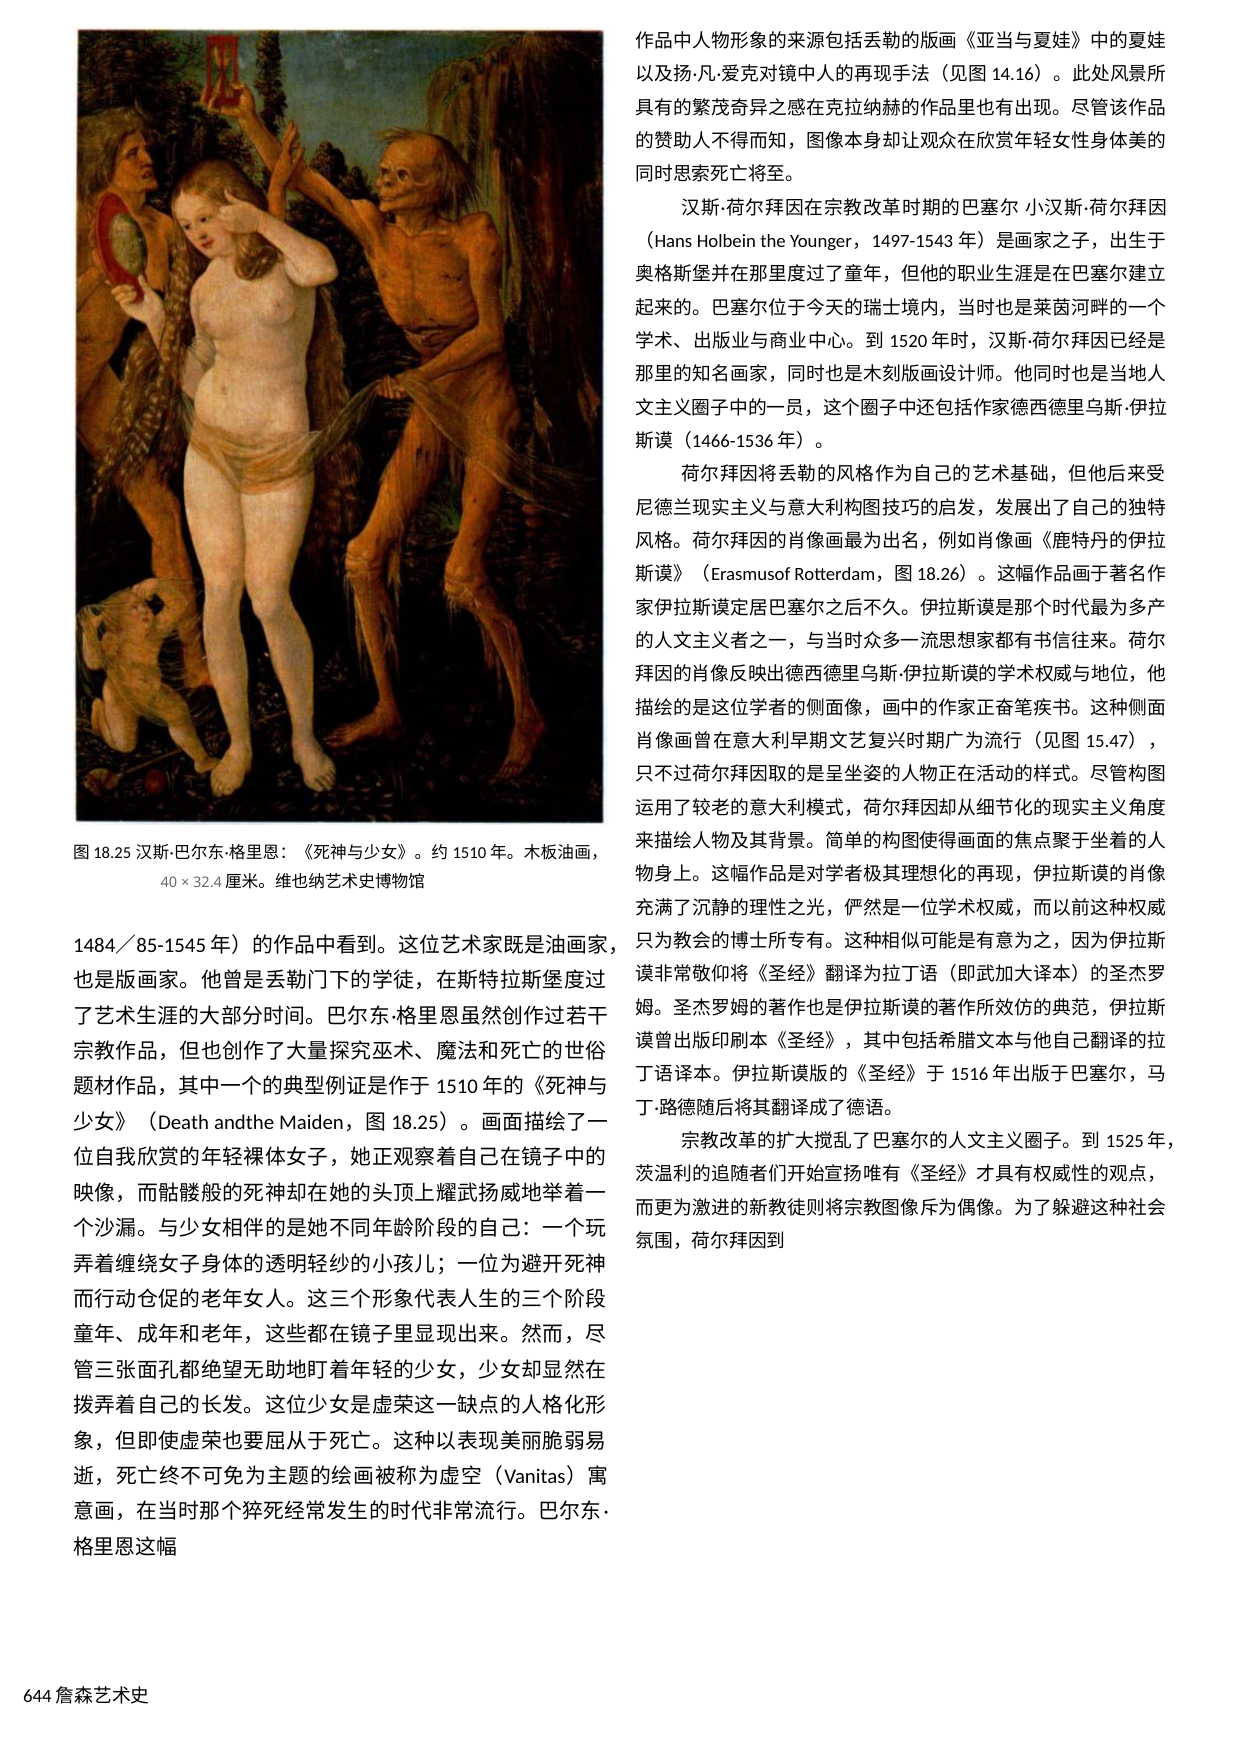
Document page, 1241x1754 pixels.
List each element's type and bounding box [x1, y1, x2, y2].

picture [73, 27, 609, 825]
